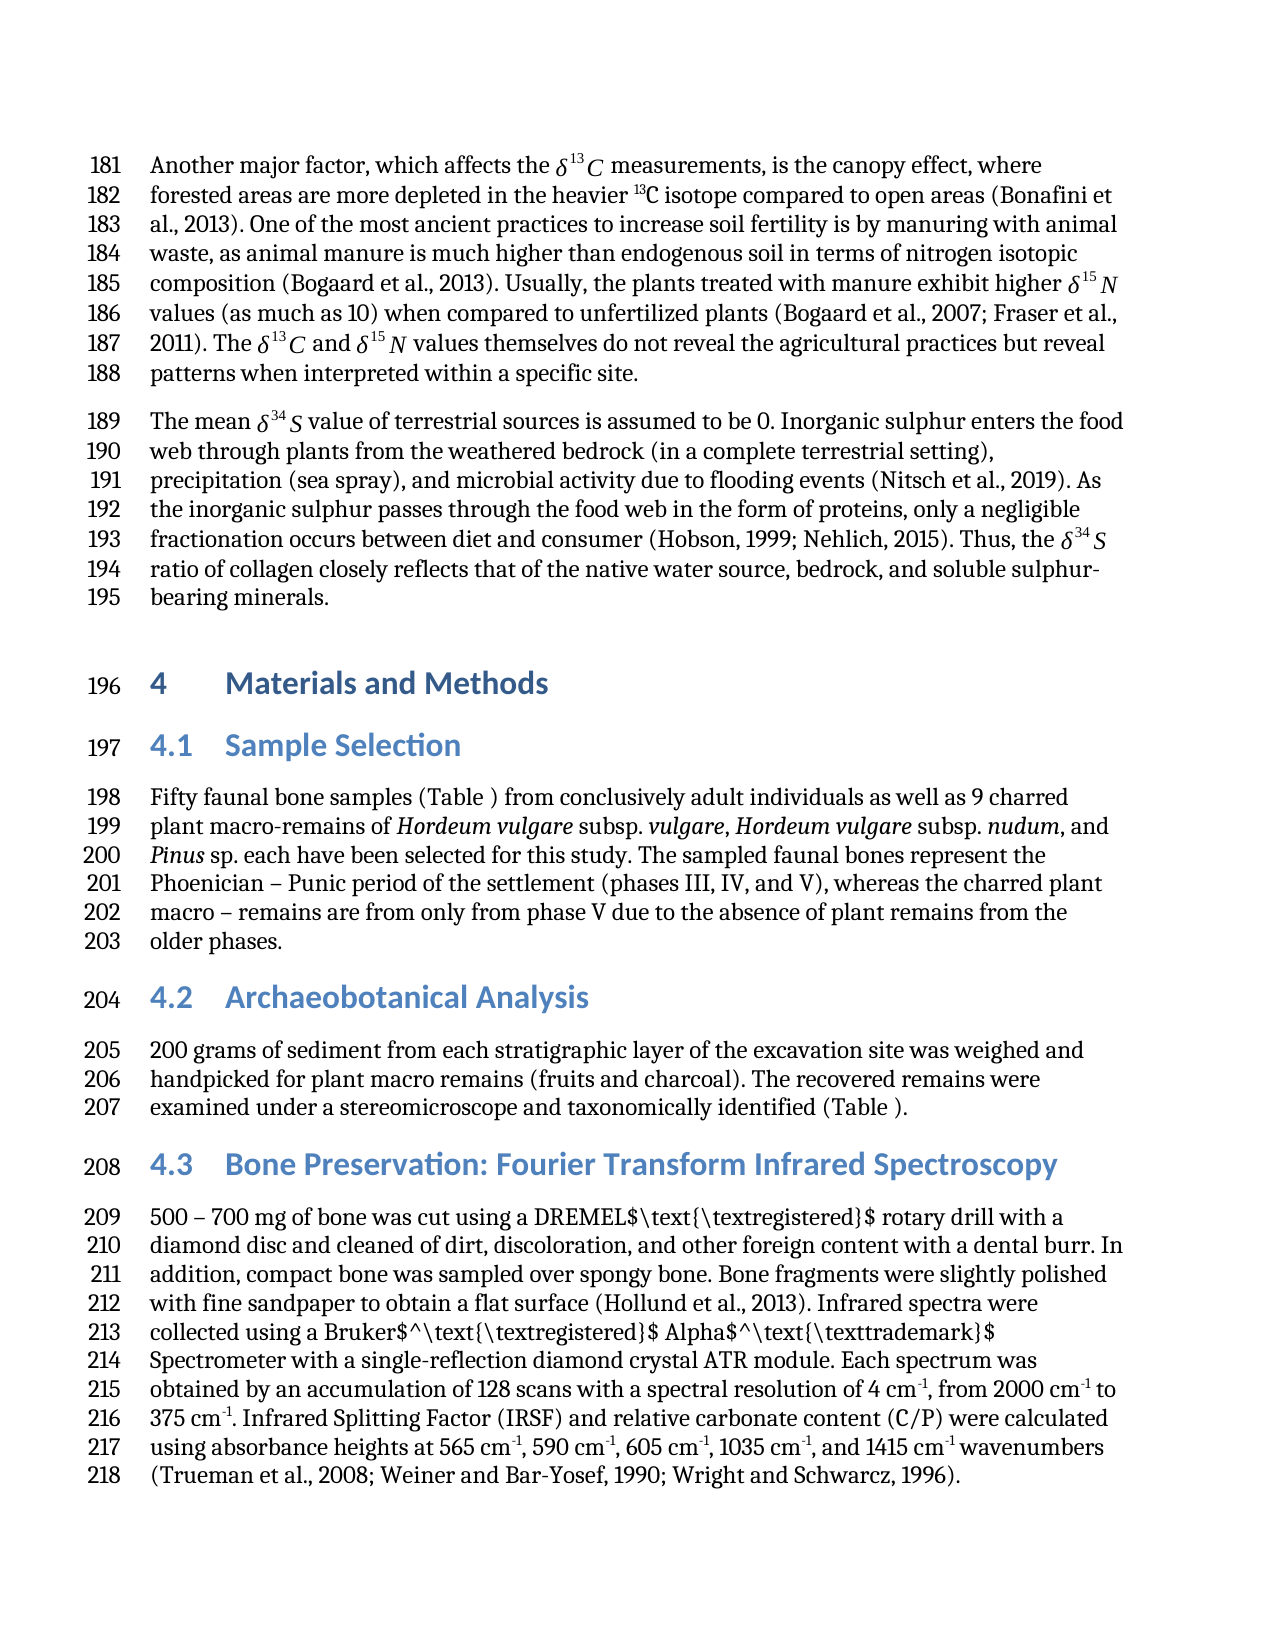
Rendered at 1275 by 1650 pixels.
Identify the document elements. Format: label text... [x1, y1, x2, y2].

subtitle 4.3 Bone Preservation: Fourier Transform Infrared Spectroscopy [150, 1143, 1125, 1184]
text 500 – 700 mg of bone was cut using a DREMEL$\text{\textregistered}$ rotary drill with a diamond disc and cleaned of dirt, discoloration, and other foreign content with a dental burr. In addition, compact bone was sampled over spongy bone. Bone fragments were slightly polished with fine sandpaper to obtain a flat surface (Hollund et al., 2013). Infrared spectra were collected using a Bruker$^\text{\textregistered}$ Alpha$^\text{\texttrademark}$ Spectrometer with a single-reflection diamond crystal ATR module. Each spectrum was obtained by an accumulation of 128 scans with a spectral resolution of 4 cm-1, from 2000 cm-1 to 375 cm-1. Infrared Splitting Factor (IRSF) and relative carbonate content (C/P) were calculated using absorbance heights at 565 cm-1, 590 cm-1, 605 cm-1, 1035 cm-1, and 1415 cm-1 wavenumbers (Trueman et al., 2008; Weiner and Bar-Yosef, 1990; Wright and Schwarcz, 1996). [150, 1202, 1125, 1490]
subtitle 4 Materials and Methods [150, 662, 1125, 703]
subtitle 4.2 Archaeobotanical Analysis [150, 976, 1125, 1017]
text Another major factor, which affects the measurements, is the canopy effect, where forested areas are more depleted in the heavier 13C isotope compared to open areas (Bonafini et al., 2013). One of the most ancient practices to increase soil fertility is by manuring with animal waste, as animal manure is much higher than endogenous soil in terms of nitrogen isotopic composition (Bogaard et al., 2013). Usually, the plants treated with manure exhibit higher values (as much as 10) when compared to unfertilized plants (Bogaard et al., 2007; Fraser et al., 2011). The and values themselves do not reveal the agricultural practices but reveal patterns when interpreted within a specific site. [150, 150, 1125, 387]
text Fifty faunal bone samples (Table ) from conclusively adult individuals as well as 9 charred plant macro-remains of Hordeum vulgare subsp. vulgare, Hordeum vulgare subsp. nudum, and Pinus sp. each have been selected for this study. The sampled faunal bones represent the Phoenician – Punic period of the settlement (phases III, IV, and V), whereas the charred plant macro – remains are from only from phase V due to the absence of plant remains from the older phases. [150, 783, 1125, 956]
subtitle 4.1 Sample Selection [150, 723, 1125, 764]
text 200 grams of sediment from each stratigraphic layer of the excavation site was weighed and handpicked for plant macro remains (fruits and charcoal). The recovered remains were examined under a stereomicroscope and taxonomically identified (Table ). [150, 1036, 1125, 1122]
text The mean value of terrestrial sources is assumed to be 0. Inorganic sulphur enters the food web through plants from the weathered bedrock (in a complete terrestrial setting), precipitation (sea spray), and microbial activity due to flooding events (Nitsch et al., 2019). As the inorganic sulphur passes through the food web in the form of proteins, only a negligible fractionation occurs between diet and consumer (Hobson, 1999; Nehlich, 2015). Thus, the ratio of collagen closely reflects that of the native water source, bedrock, and soluble sulphur-bearing minerals. [150, 406, 1125, 612]
